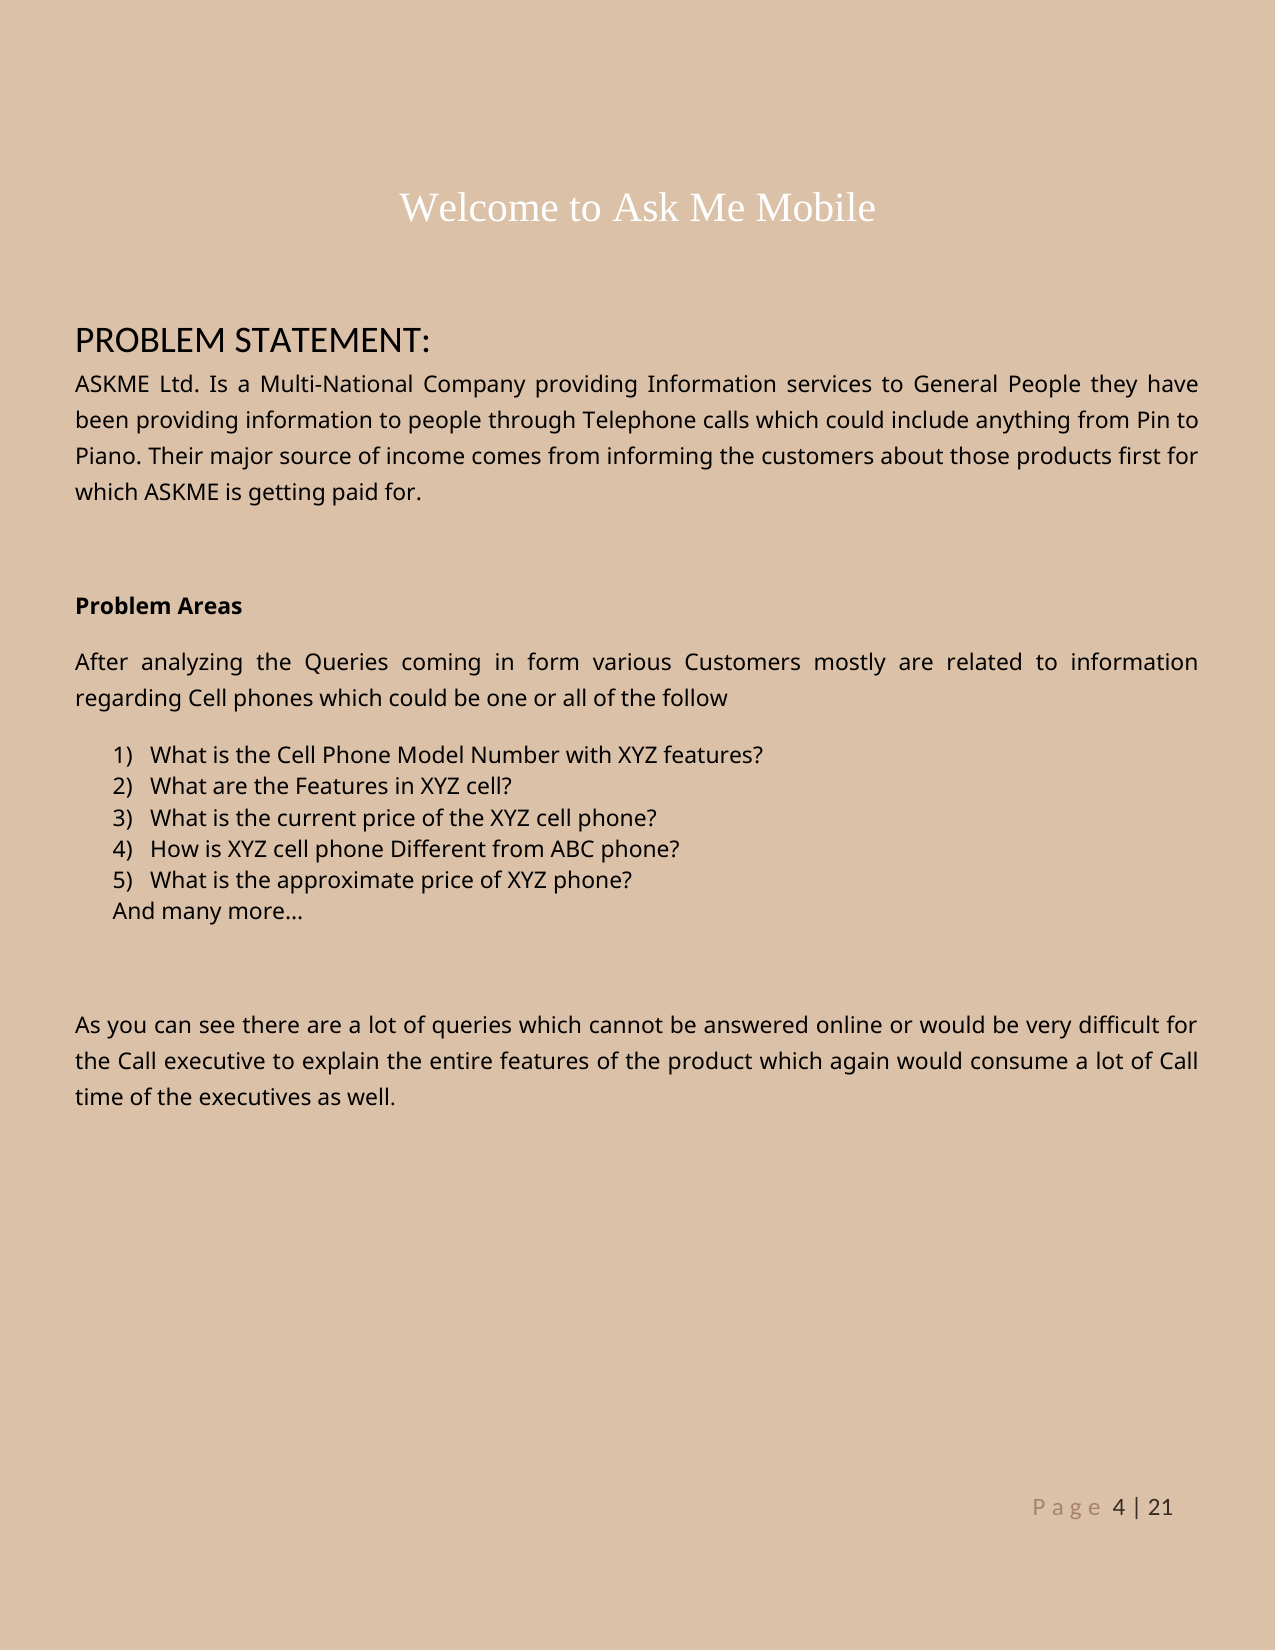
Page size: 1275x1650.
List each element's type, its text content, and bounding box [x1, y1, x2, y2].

list How is XYZ cell phone Different from ABC phone? [112, 833, 1200, 864]
list What is the current price of the XYZ cell phone? [112, 802, 1200, 833]
text After analyzing the Queries coming in form various Customers mostly are related to information regarding Cell phones which could be one or all of the follow [75, 646, 1200, 713]
list What is the Cell Phone Model Number with XYZ features? [112, 739, 1200, 770]
text Welcome to Ask Me Mobile [75, 183, 1200, 231]
text And many more… [112, 895, 1200, 927]
subtitle PROBLEM STATEMENT: [75, 316, 1200, 361]
list What is the approximate price of XYZ phone? [112, 864, 1200, 895]
text As you can see there are a lot of queries which cannot be answered online or would be very difficult for the Call executive to explain the entire features of the product which again would consume a lot of Call time of the executives as well. [75, 1009, 1200, 1112]
list What are the Features in XYZ cell? [112, 770, 1200, 802]
text ASKME Ltd. Is a Multi-National Company providing Information services to General People they have been providing information to people through Telephone calls which could include anything from Pin to Piano. Their major source of income comes from informing the customers about those products first for which ASKME is getting paid for. [75, 368, 1200, 507]
text Problem Areas [75, 589, 1200, 621]
